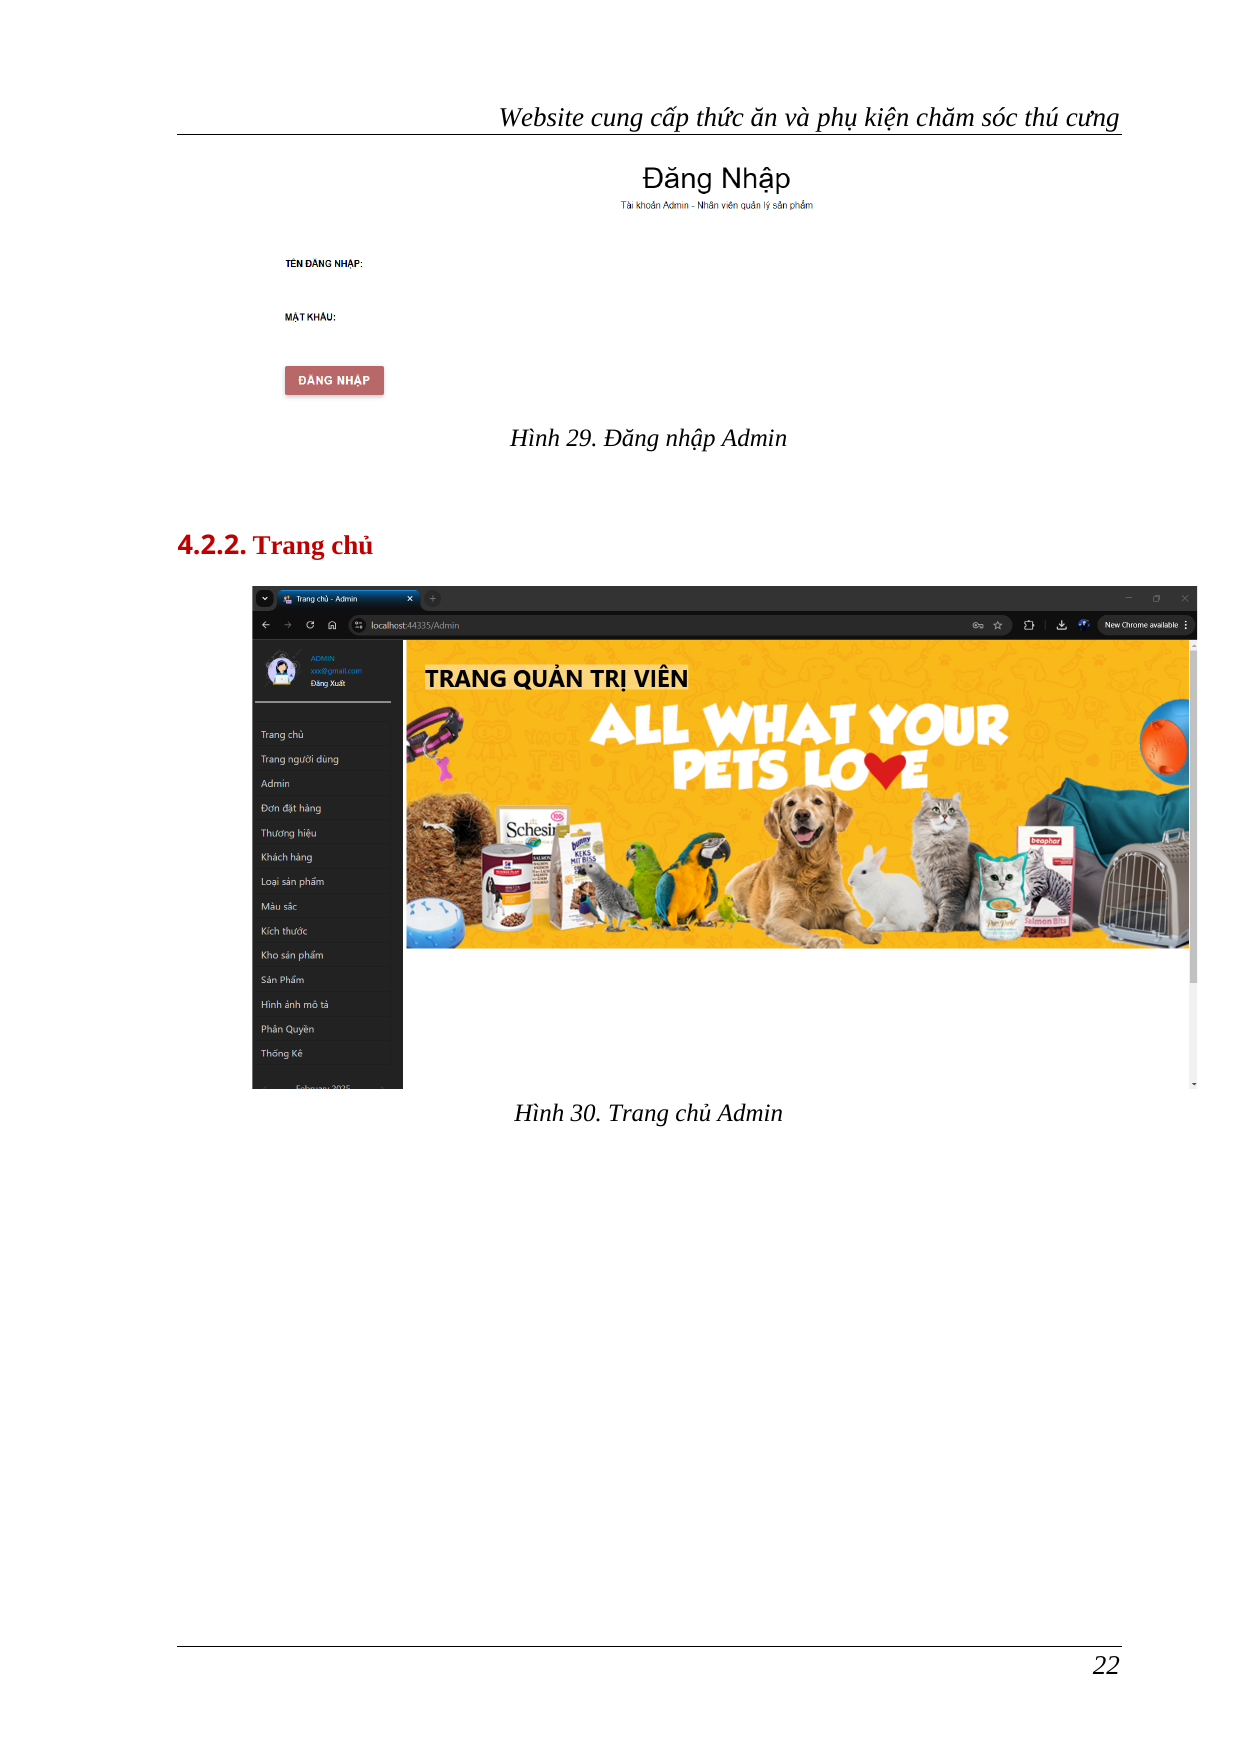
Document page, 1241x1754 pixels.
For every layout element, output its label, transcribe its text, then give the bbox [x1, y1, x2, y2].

picture [252, 135, 1198, 414]
picture [252, 586, 1198, 1089]
subtitle Trang chủ [177, 526, 1122, 563]
